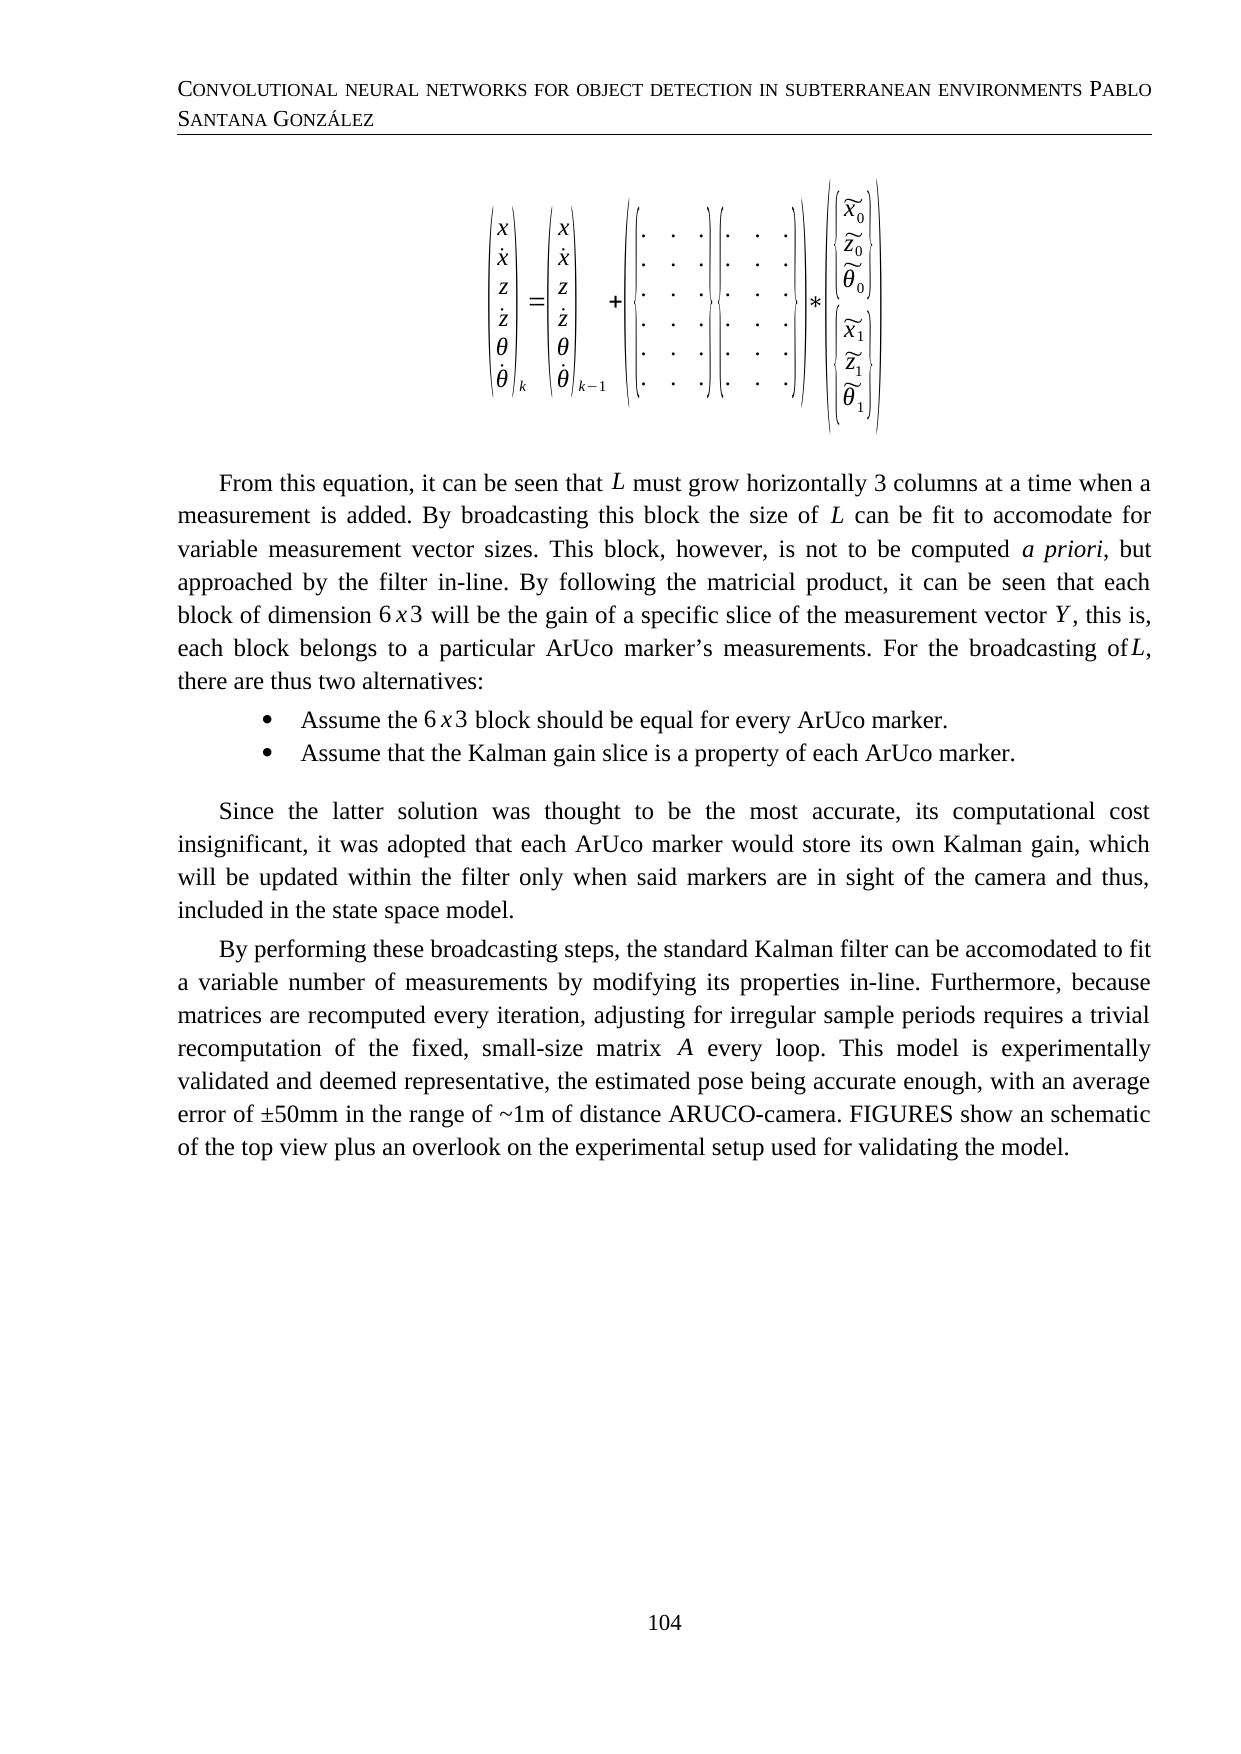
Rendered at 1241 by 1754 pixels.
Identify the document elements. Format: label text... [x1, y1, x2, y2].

text Since the latter solution was thought to be the most accurate, its computational cost insignificant, it was adopted that each ArUco marker would store its own Kalman gain, which will be updated within the filter only when said markers are in sight of the camera and thus, included in the state space model. [177, 796, 1152, 924]
list Assume the block should be equal for every ArUco marker. [263, 705, 1152, 734]
list Assume that the Kalman gain slice is a property of each ArUco marker. [263, 738, 1152, 767]
text By performing these broadcasting steps, the standard Kalman filter can be accomodated to fit a variable number of measurements by modifying its properties in-line. Furthermore, because matrices are recomputed every iteration, adjusting for irregular sample periods requires a trivial recomputation of the fixed, small-size matrix every loop. This model is experimentally validated and deemed representative, the estimated pose being accurate enough, with an average error of ±50mm in the range of ~1m of distance ARUCO-camera. FIGURES show an schematic of the top view plus an overlook on the experimental setup used for validating the model. [177, 934, 1152, 1161]
text From this equation, it can be seen that must grow horizontally 3 columns at a time when a measurement is added. By broadcasting this block the size of can be fit to accomodate for variable measurement vector sizes. This block, however, is not to be computed a priori, but approached by the filter in-line. By following the matricial product, it can be seen that each block of dimension will be the gain of a specific slice of the measurement vector , this is, each block belongs to a particular ArUco marker’s measurements. For the broadcasting of, there are thus two alternatives: [177, 468, 1152, 694]
